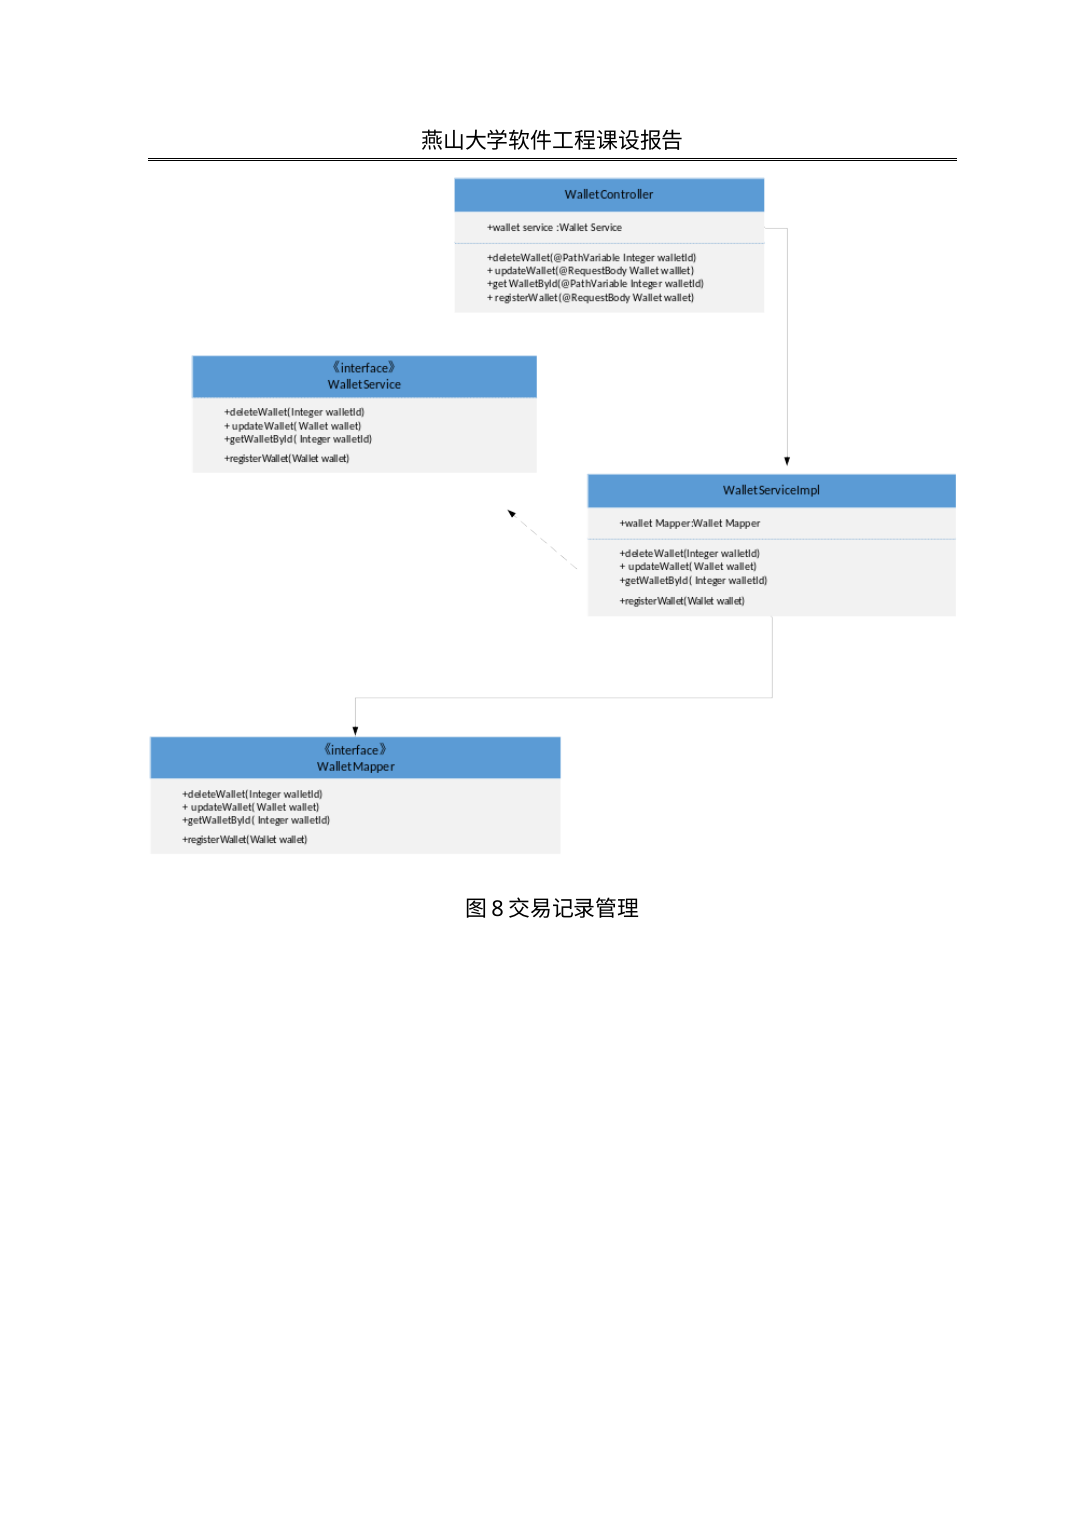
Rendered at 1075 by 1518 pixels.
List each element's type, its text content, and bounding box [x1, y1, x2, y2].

text 图8交易记录管理 [148, 889, 957, 926]
